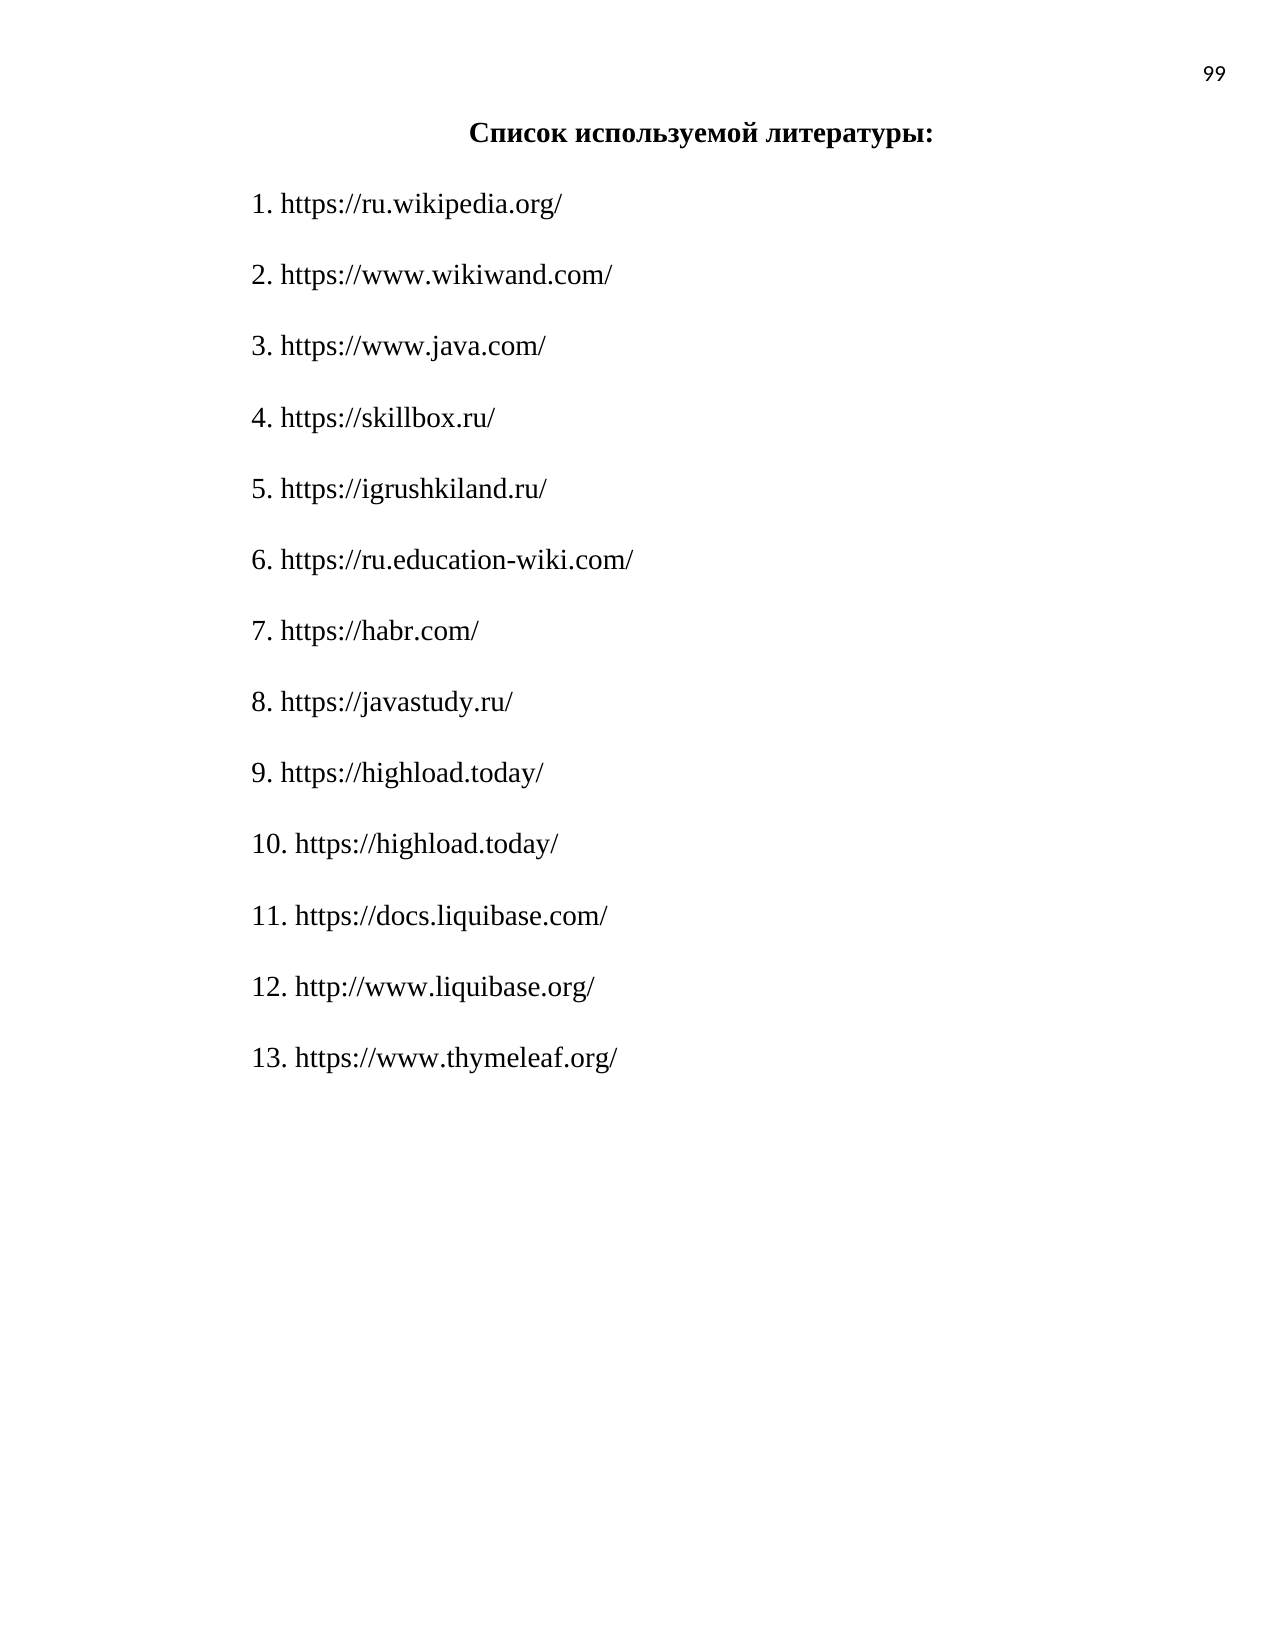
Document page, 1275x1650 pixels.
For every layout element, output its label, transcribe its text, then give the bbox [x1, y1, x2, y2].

text 9. https://highload.today/ [177, 755, 1226, 789]
text 5. https://igrushkiland.ru/ [177, 471, 1226, 504]
text 6. https://ru.education-wiki.com/ [177, 542, 1226, 576]
text 10. https://highload.today/ [177, 827, 1226, 860]
text 11. https://docs.liquibase.com/ [177, 898, 1226, 931]
text 4. https://skillbox.ru/ [177, 400, 1226, 433]
text 12. http://www.liquibase.org/ [177, 969, 1226, 1002]
text 8. https://javastudy.ru/ [177, 684, 1226, 718]
text 13. https://www.thymeleaf.org/ [177, 1040, 1226, 1073]
text Список используемой литературы: [177, 115, 1226, 149]
text 7. https://habr.com/ [177, 613, 1226, 647]
text 3. https://www.java.com/ [177, 328, 1226, 362]
text 1. https://ru.wikipedia.org/ [177, 186, 1226, 220]
text 2. https://www.wikiwand.com/ [177, 257, 1226, 291]
